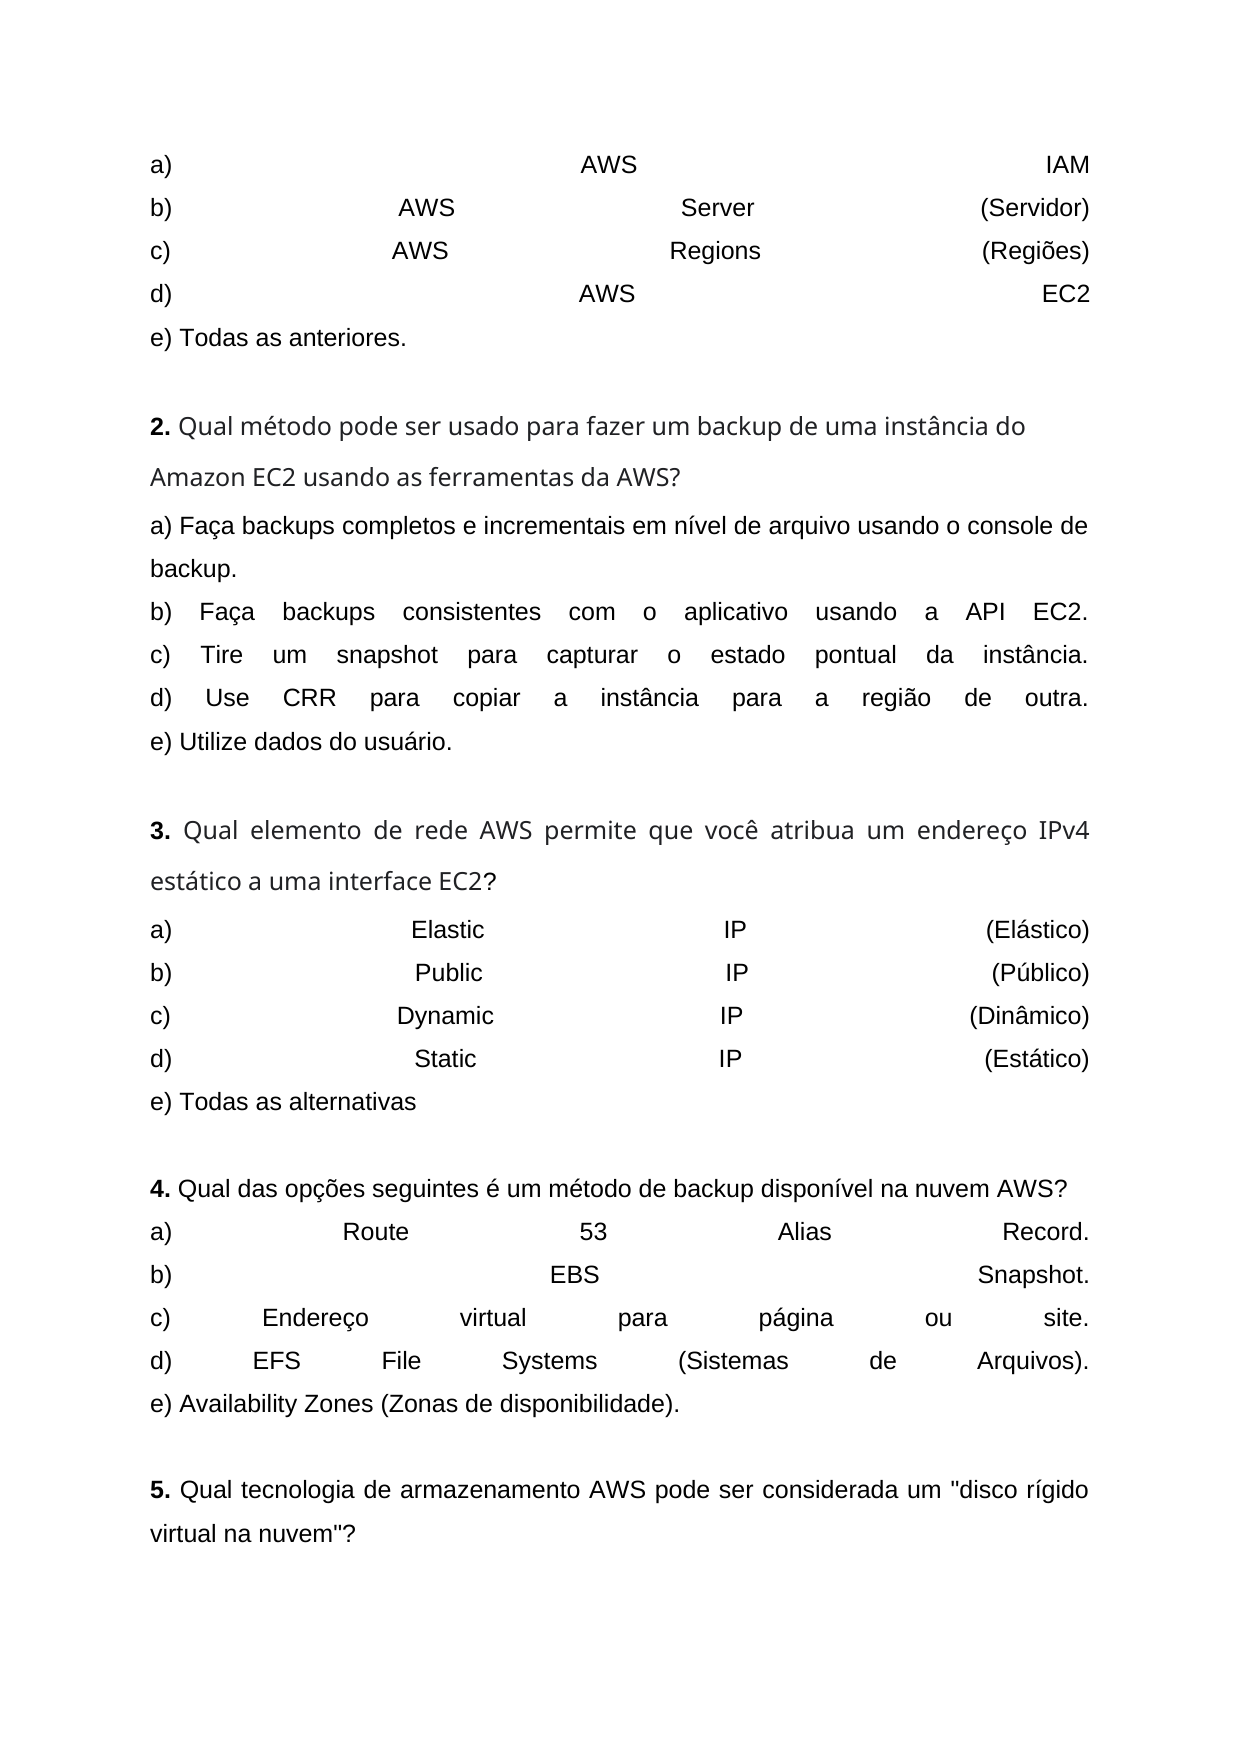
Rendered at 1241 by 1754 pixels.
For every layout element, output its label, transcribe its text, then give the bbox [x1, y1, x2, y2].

text 2. Qual método pode ser usado para fazer um backup de uma instância do Amazon EC2 usando as ferramentas da AWS? [150, 409, 1090, 494]
text a) Elastic IP (Elástico) b) Public IP (Público) c) Dynamic IP (Dinâmico) d) Static IP (Estático) e) Todas as alternativas [150, 915, 1090, 1116]
text a) Route 53 Alias Record. b) EBS Snapshot. c) Endereço virtual para página ou site. d) EFS File Systems (Sistemas de Arquivos). e) Availability Zones (Zonas de disponibilidade). [150, 1217, 1090, 1418]
text 5. Qual tecnologia de armazenamento AWS pode ser considerada um "disco rígido virtual na nuvem"? [150, 1475, 1090, 1547]
text 4. Qual das opções seguintes é um método de backup disponível na nuvem AWS? [150, 1173, 1090, 1202]
text a) AWS IAM b) AWS Server (Servidor) c) AWS Regions (Regiões) d) AWS EC2 e) Todas as anteriores. [150, 150, 1090, 351]
text a) Faça backups completos e incrementais em nível de arquivo usando o console de backup. b) Faça backups consistentes com o aplicativo usando a API EC2. c) Tire um snapshot para capturar o estado pontual da instância. d) Use CRR para copiar a instância para a região de outra. e) Utilize dados do usuário. [150, 511, 1090, 755]
text 3. Qual elemento de rede AWS permite que você atribua um endereço IPv4 estático a uma interface EC2? [150, 813, 1090, 898]
